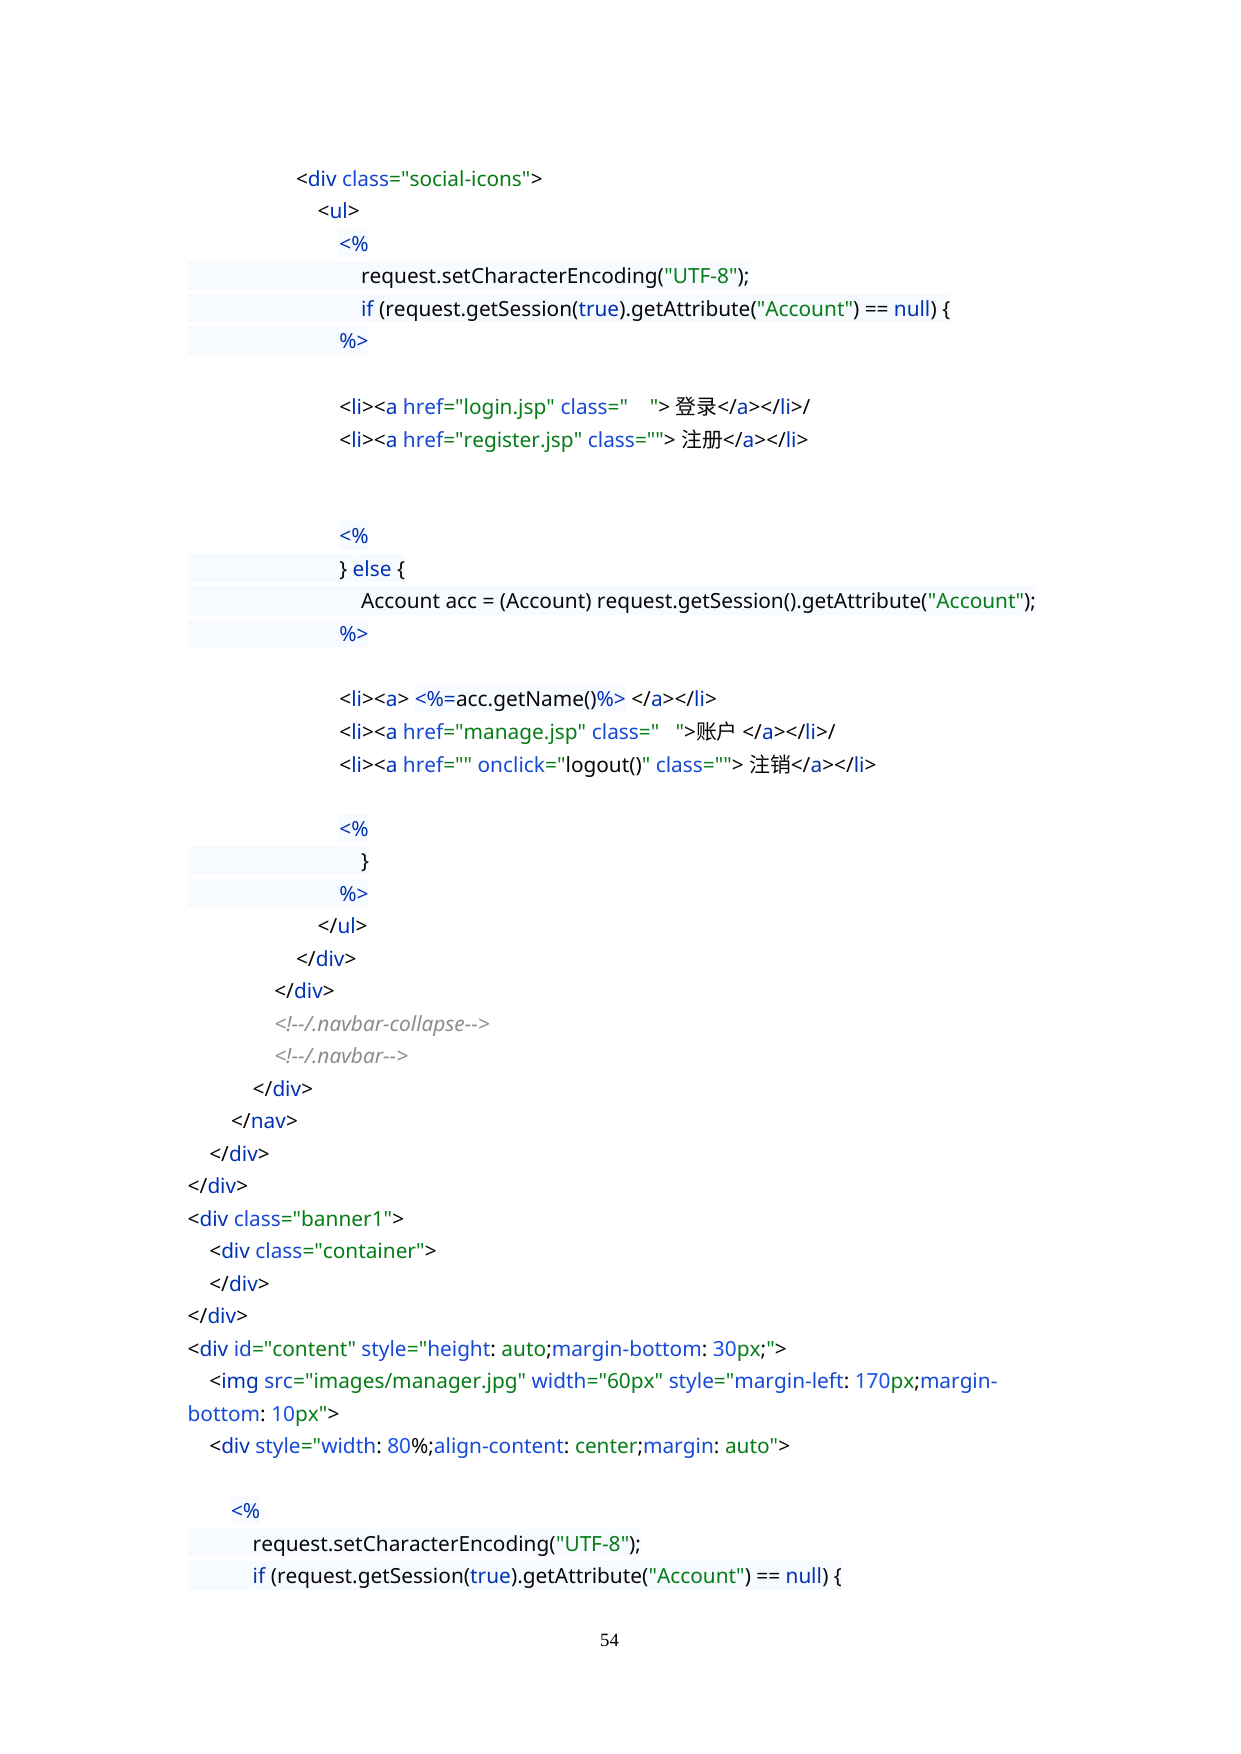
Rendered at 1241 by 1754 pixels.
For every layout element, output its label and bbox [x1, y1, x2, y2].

text [187, 162, 1053, 1592]
